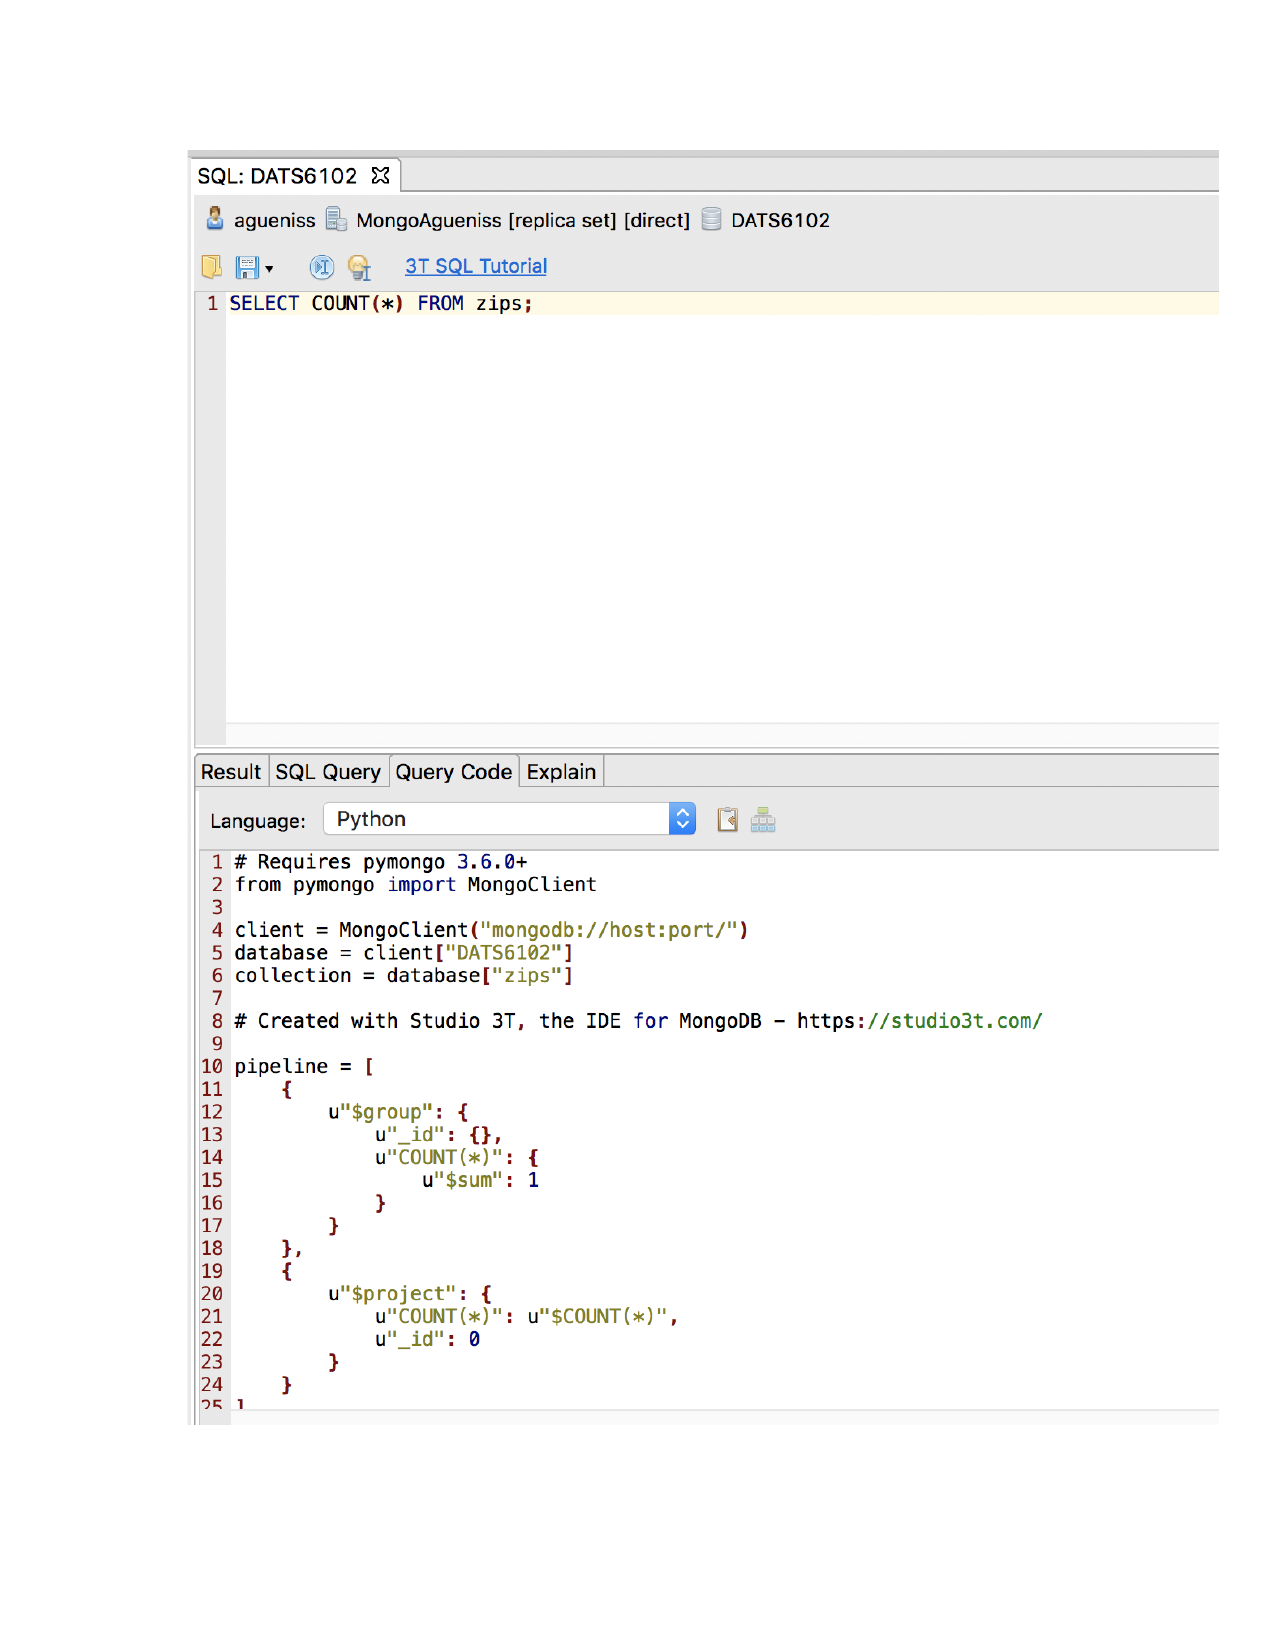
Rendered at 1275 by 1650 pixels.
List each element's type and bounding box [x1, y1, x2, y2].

picture [187, 150, 1219, 1425]
